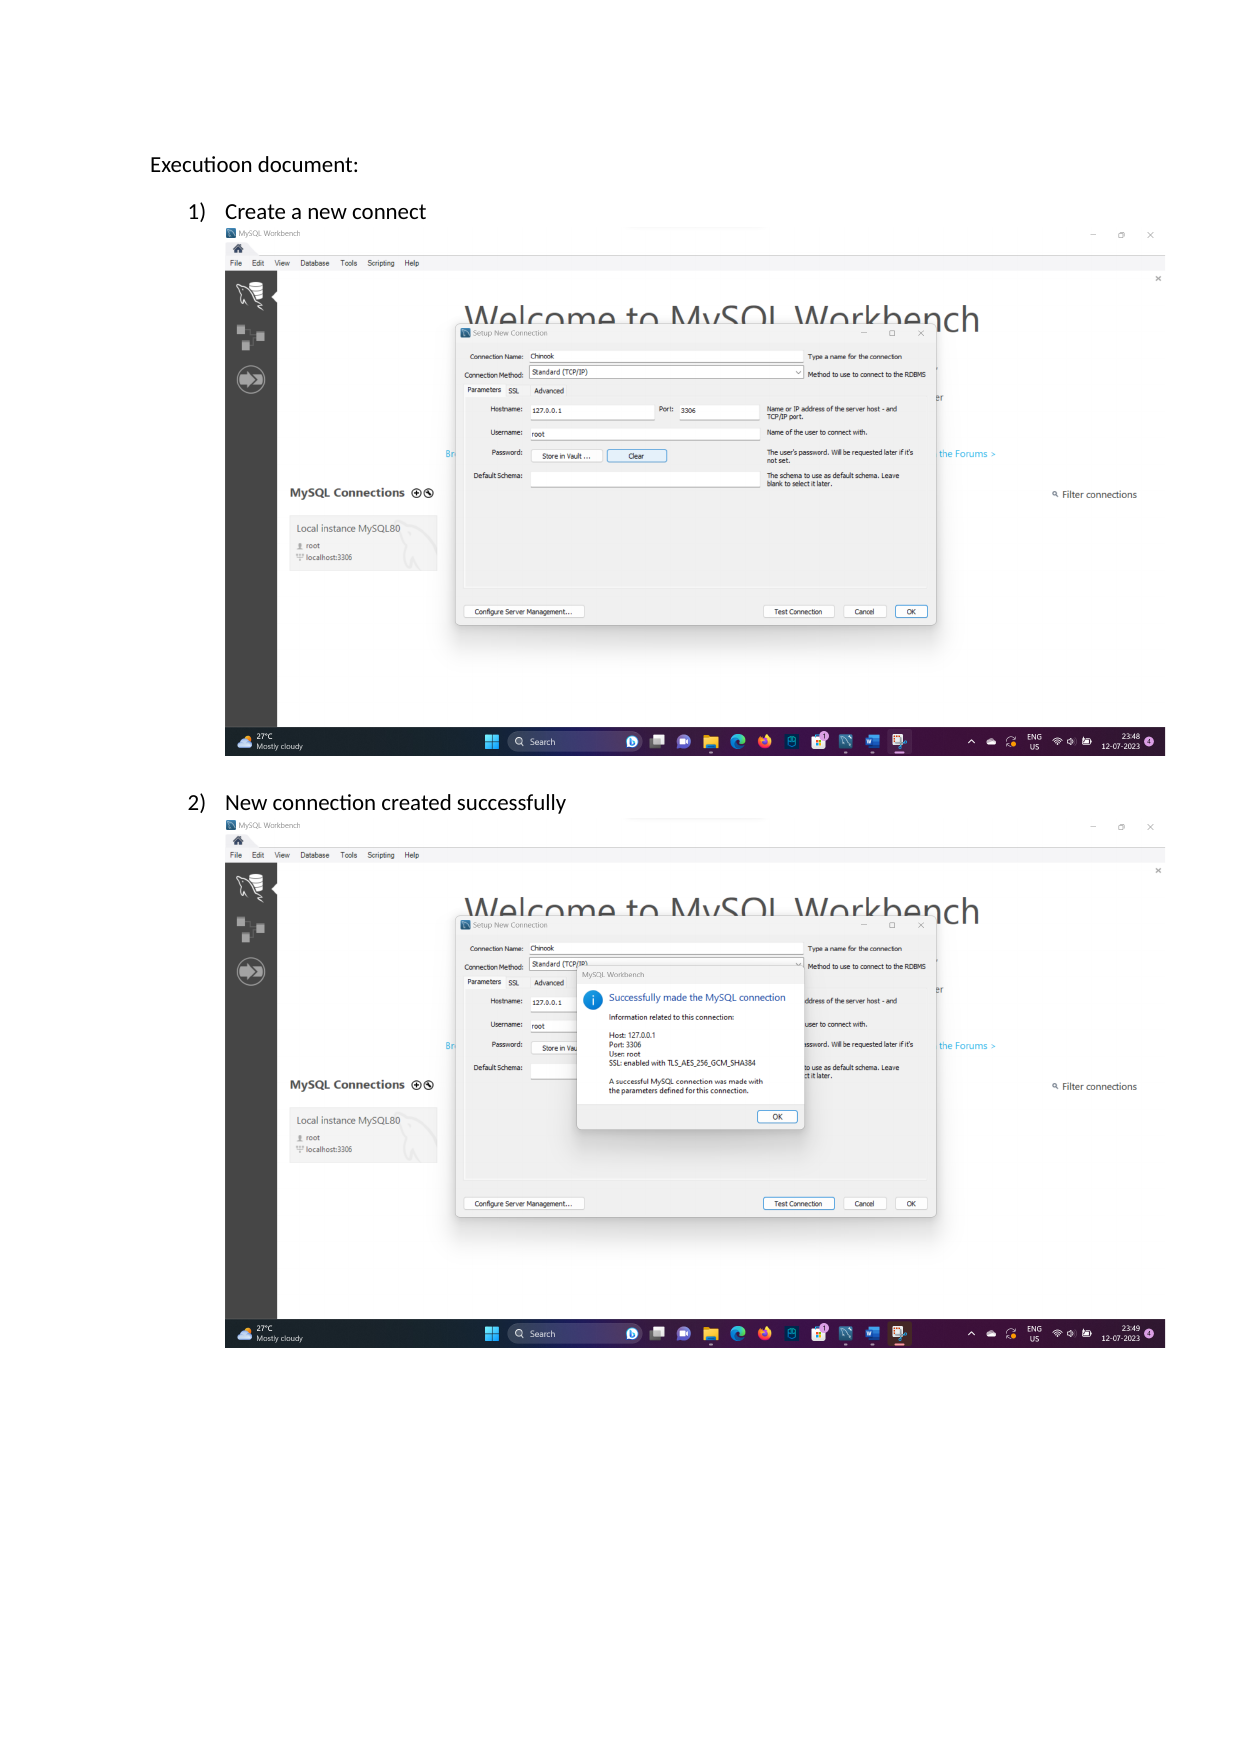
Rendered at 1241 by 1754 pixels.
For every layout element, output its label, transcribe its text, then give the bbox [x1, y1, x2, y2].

picture [225, 227, 1166, 756]
text Executioon document: [150, 150, 1090, 178]
list Create a new connect [187, 197, 1090, 225]
picture [225, 818, 1166, 1348]
list New connection created successfully [187, 788, 1090, 816]
